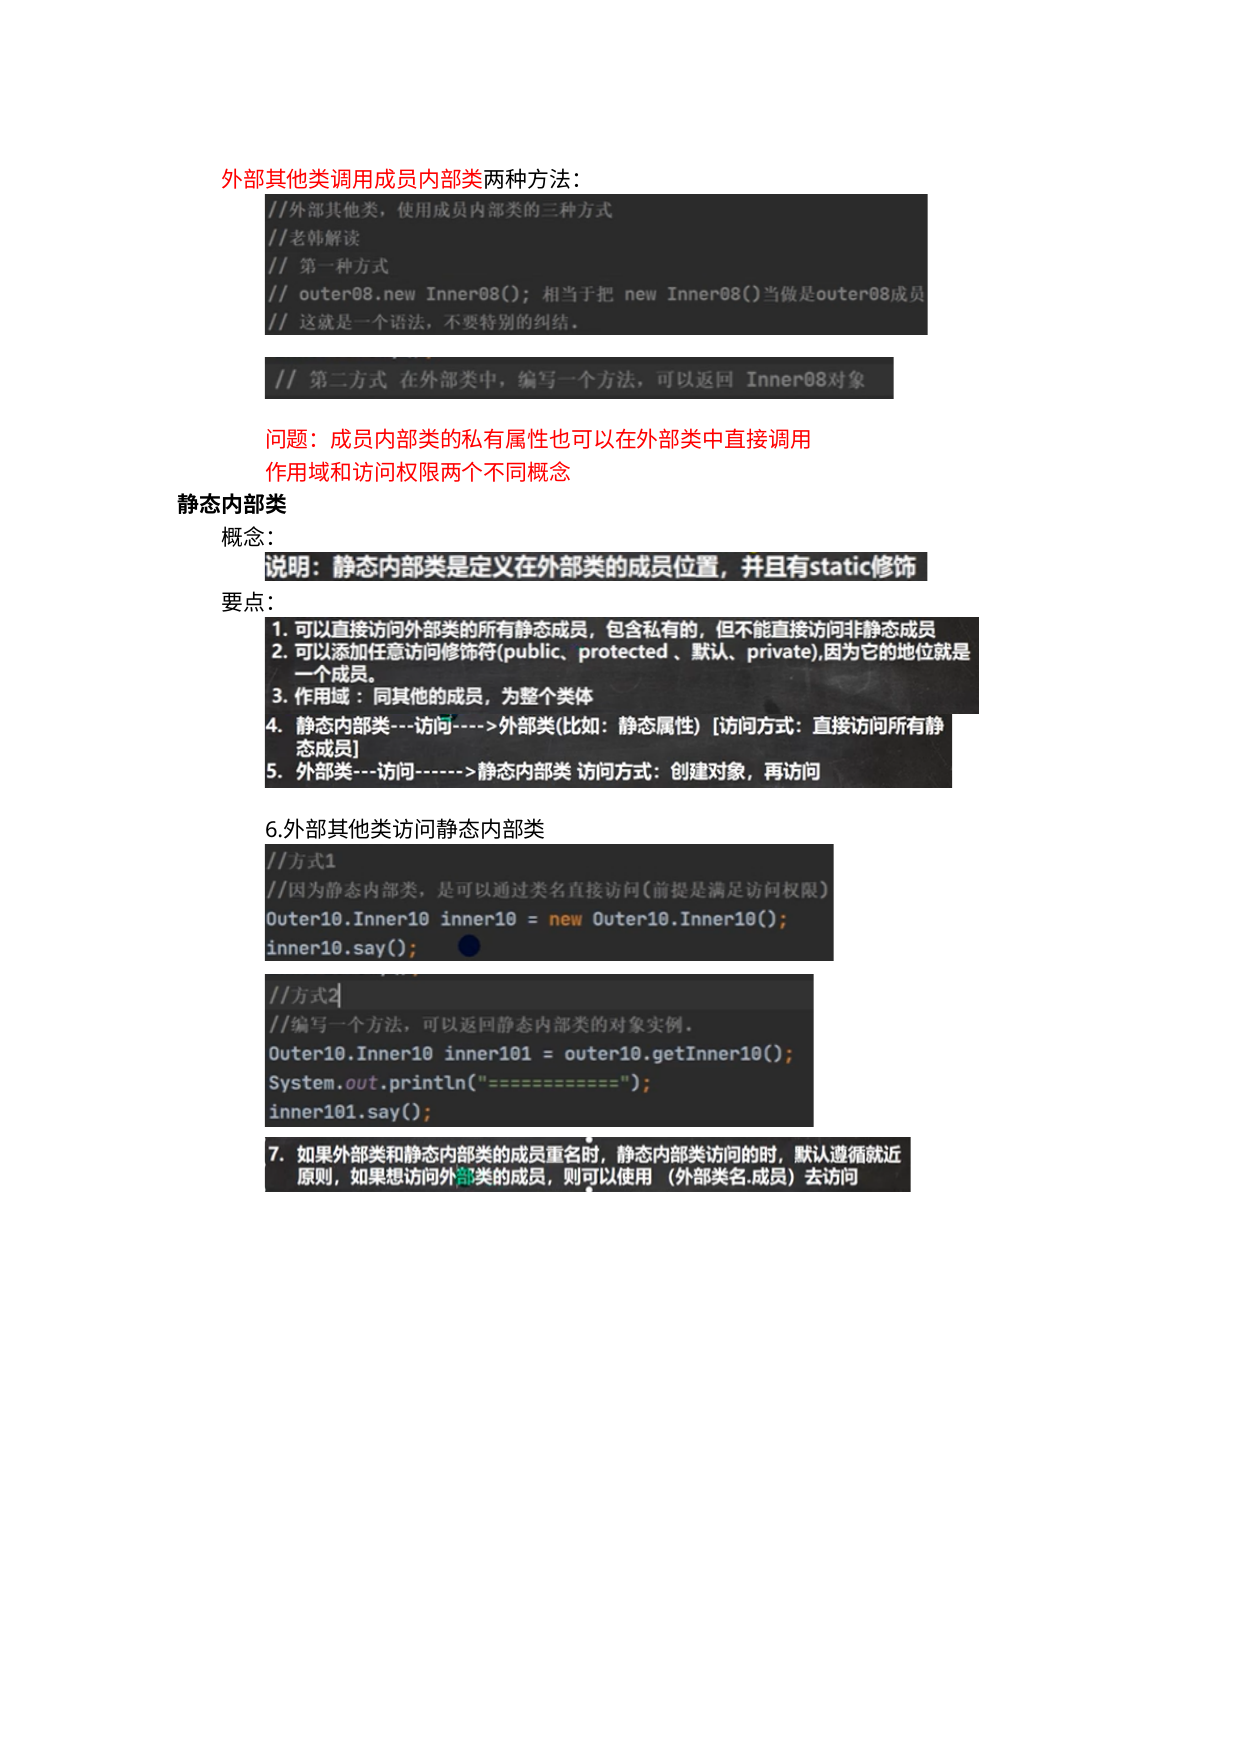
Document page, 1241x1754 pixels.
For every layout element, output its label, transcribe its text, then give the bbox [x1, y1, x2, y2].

picture [264, 194, 928, 335]
text 外部其他类调用成员内部类两种方法： [177, 162, 1063, 194]
picture [264, 1137, 911, 1192]
picture [264, 617, 979, 788]
picture [264, 552, 928, 581]
text 概念： [177, 519, 1063, 552]
picture [264, 974, 814, 1127]
text 静态内部类 [177, 487, 1063, 519]
text 6.外部其他类访问静态内部类 [177, 812, 1063, 844]
text 作用域和访问权限两个不同概念 [177, 454, 1063, 487]
picture [264, 357, 894, 399]
text 要点： [177, 584, 1063, 617]
text 问题：成员内部类的私有属性也可以在外部类中直接调用 [177, 422, 1063, 454]
picture [264, 844, 834, 961]
